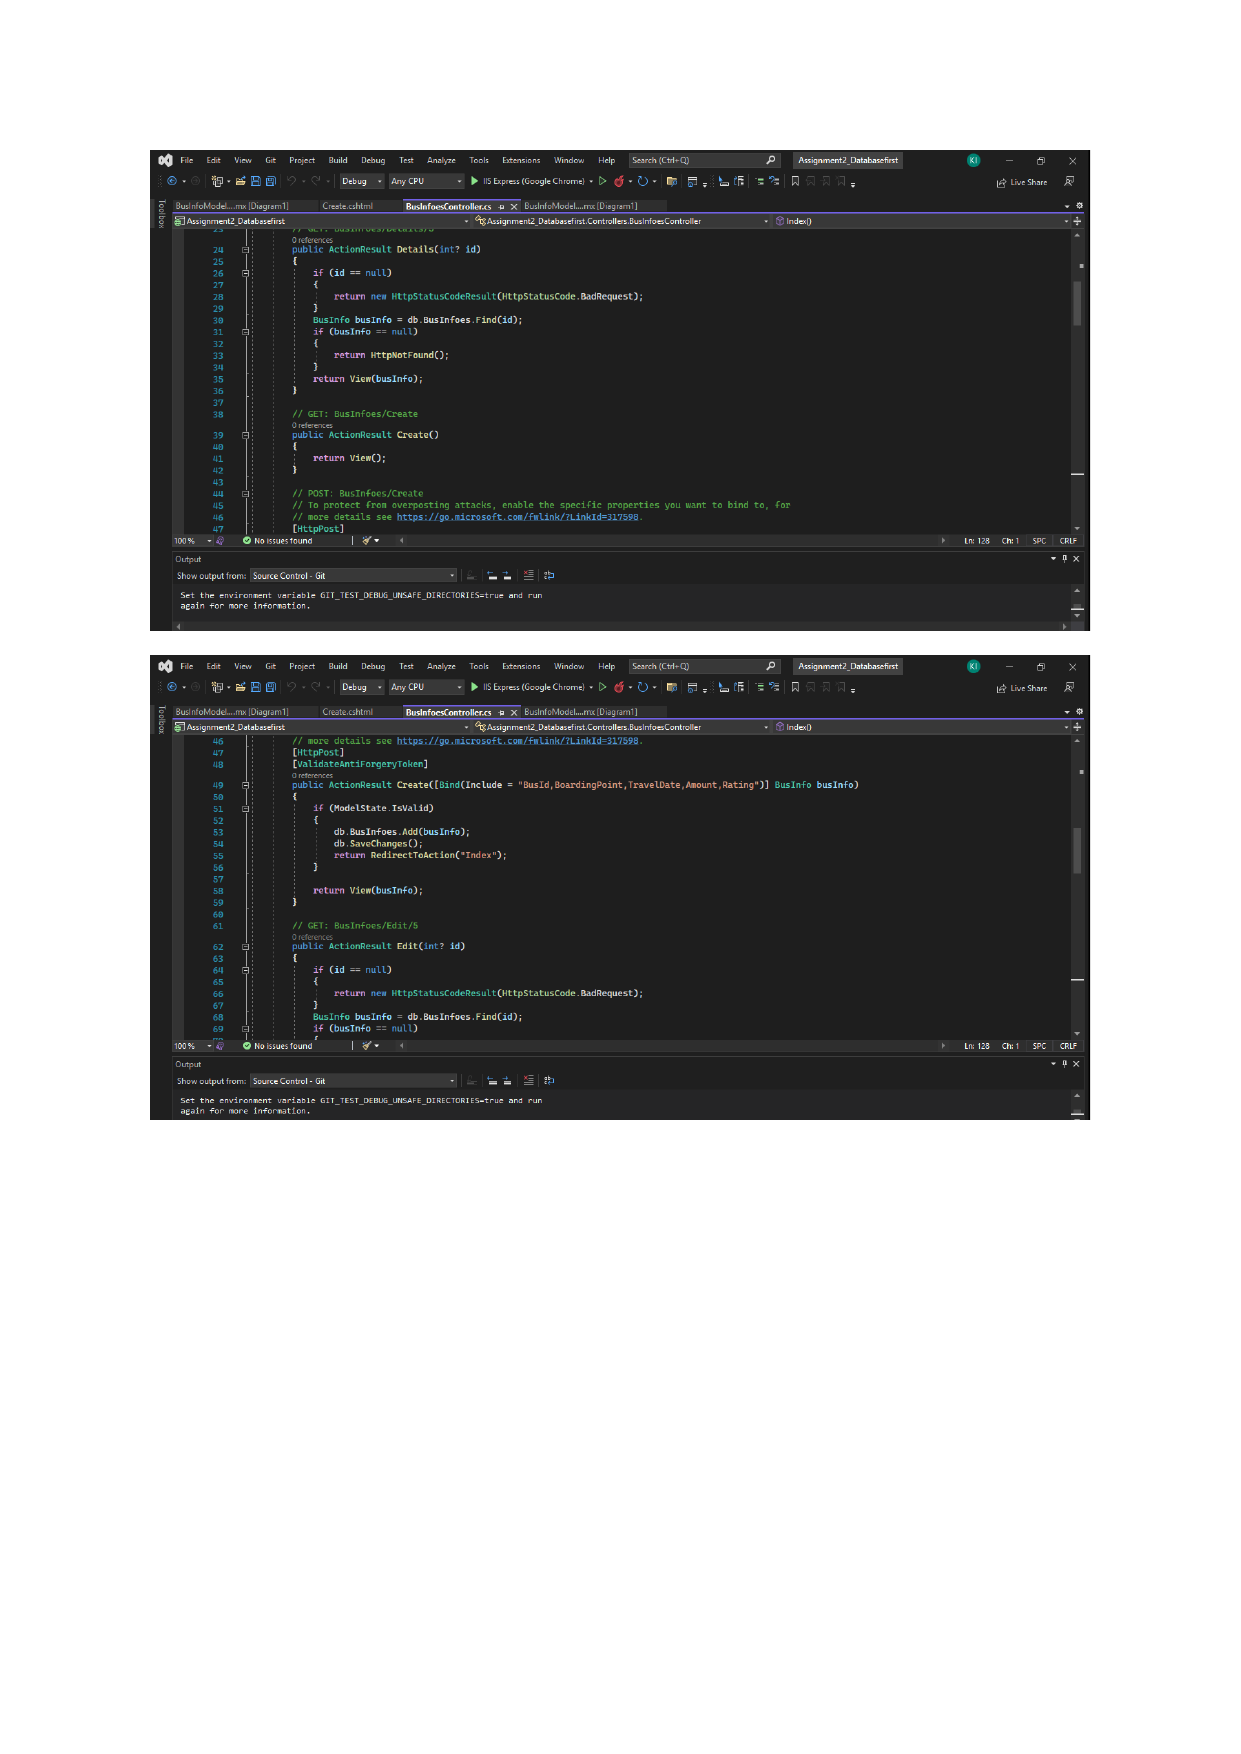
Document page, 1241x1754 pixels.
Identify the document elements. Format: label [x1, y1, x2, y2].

picture [150, 655, 1091, 1120]
picture [150, 150, 1091, 631]
